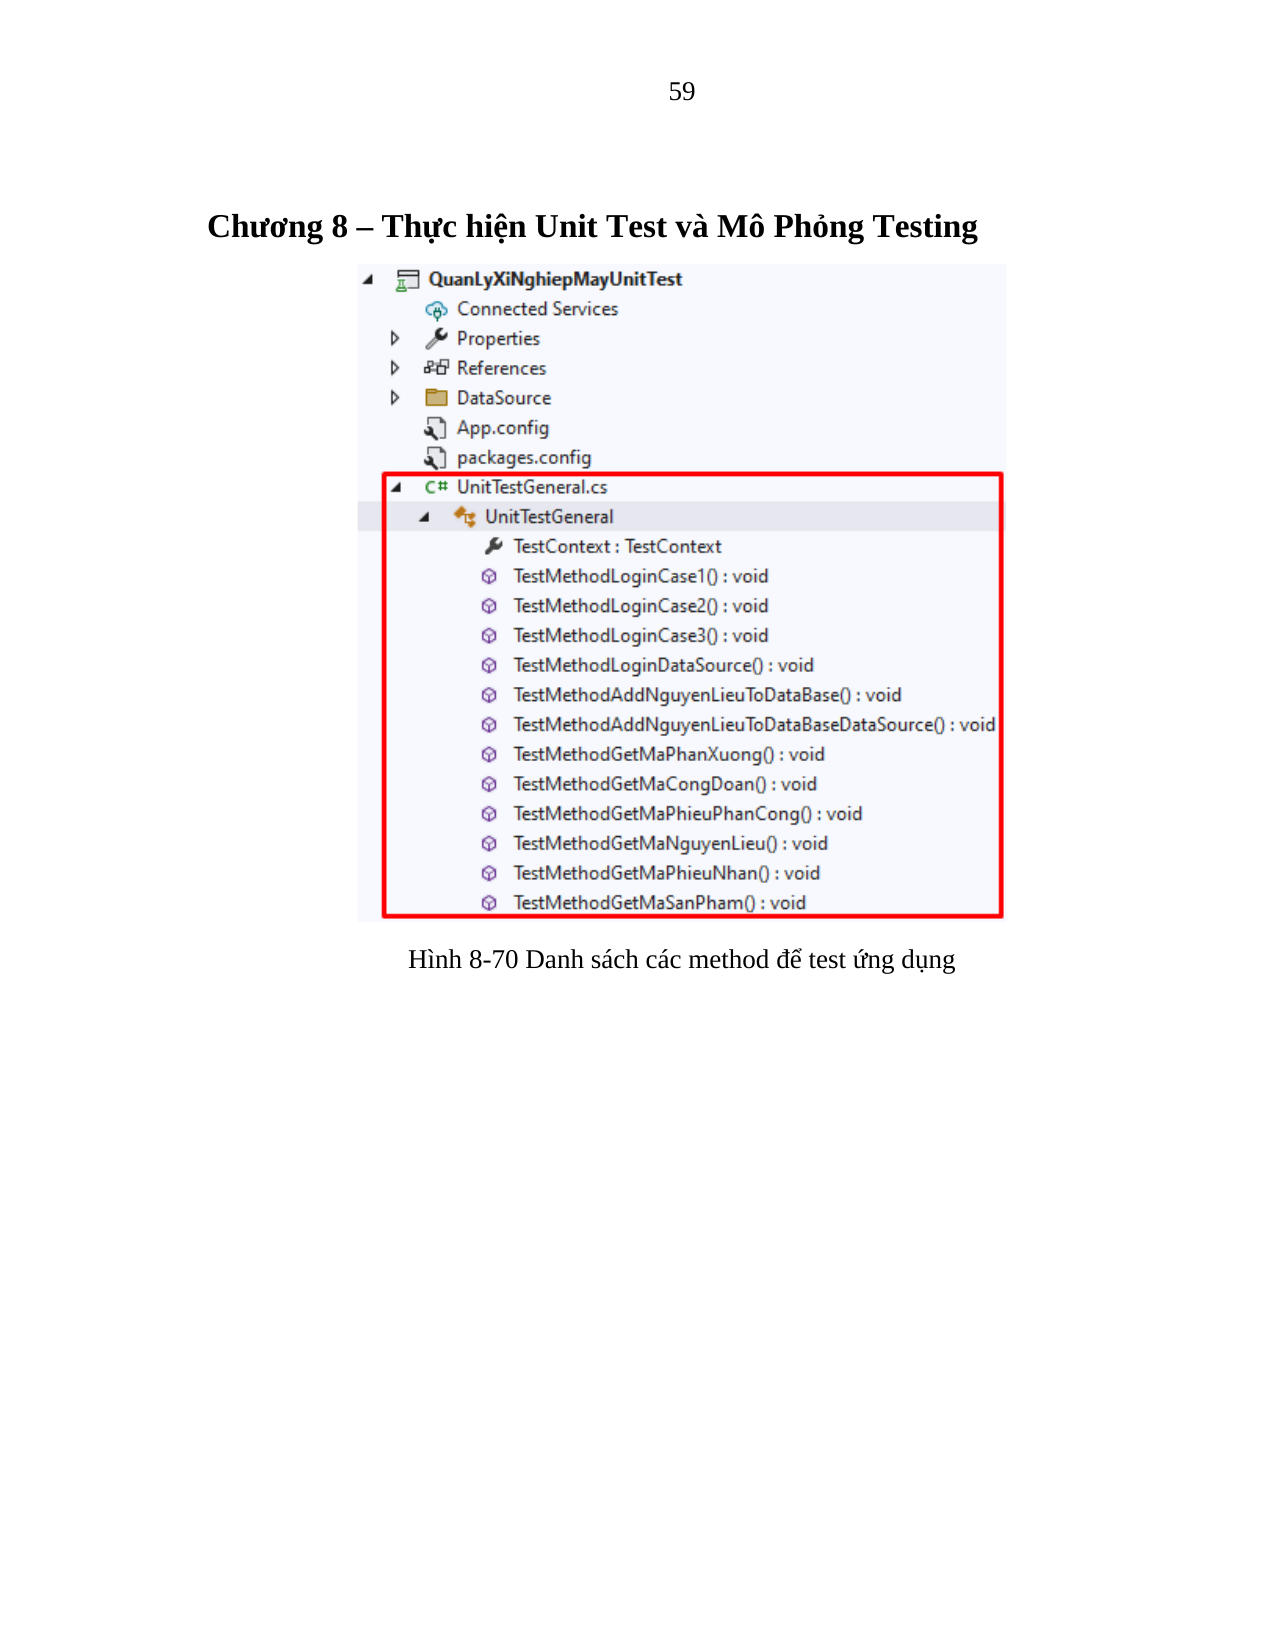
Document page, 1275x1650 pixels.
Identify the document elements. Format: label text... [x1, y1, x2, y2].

subtitle Thực hiện Unit Test và Mô Phỏng Testing [207, 207, 1157, 245]
picture [357, 264, 1007, 922]
